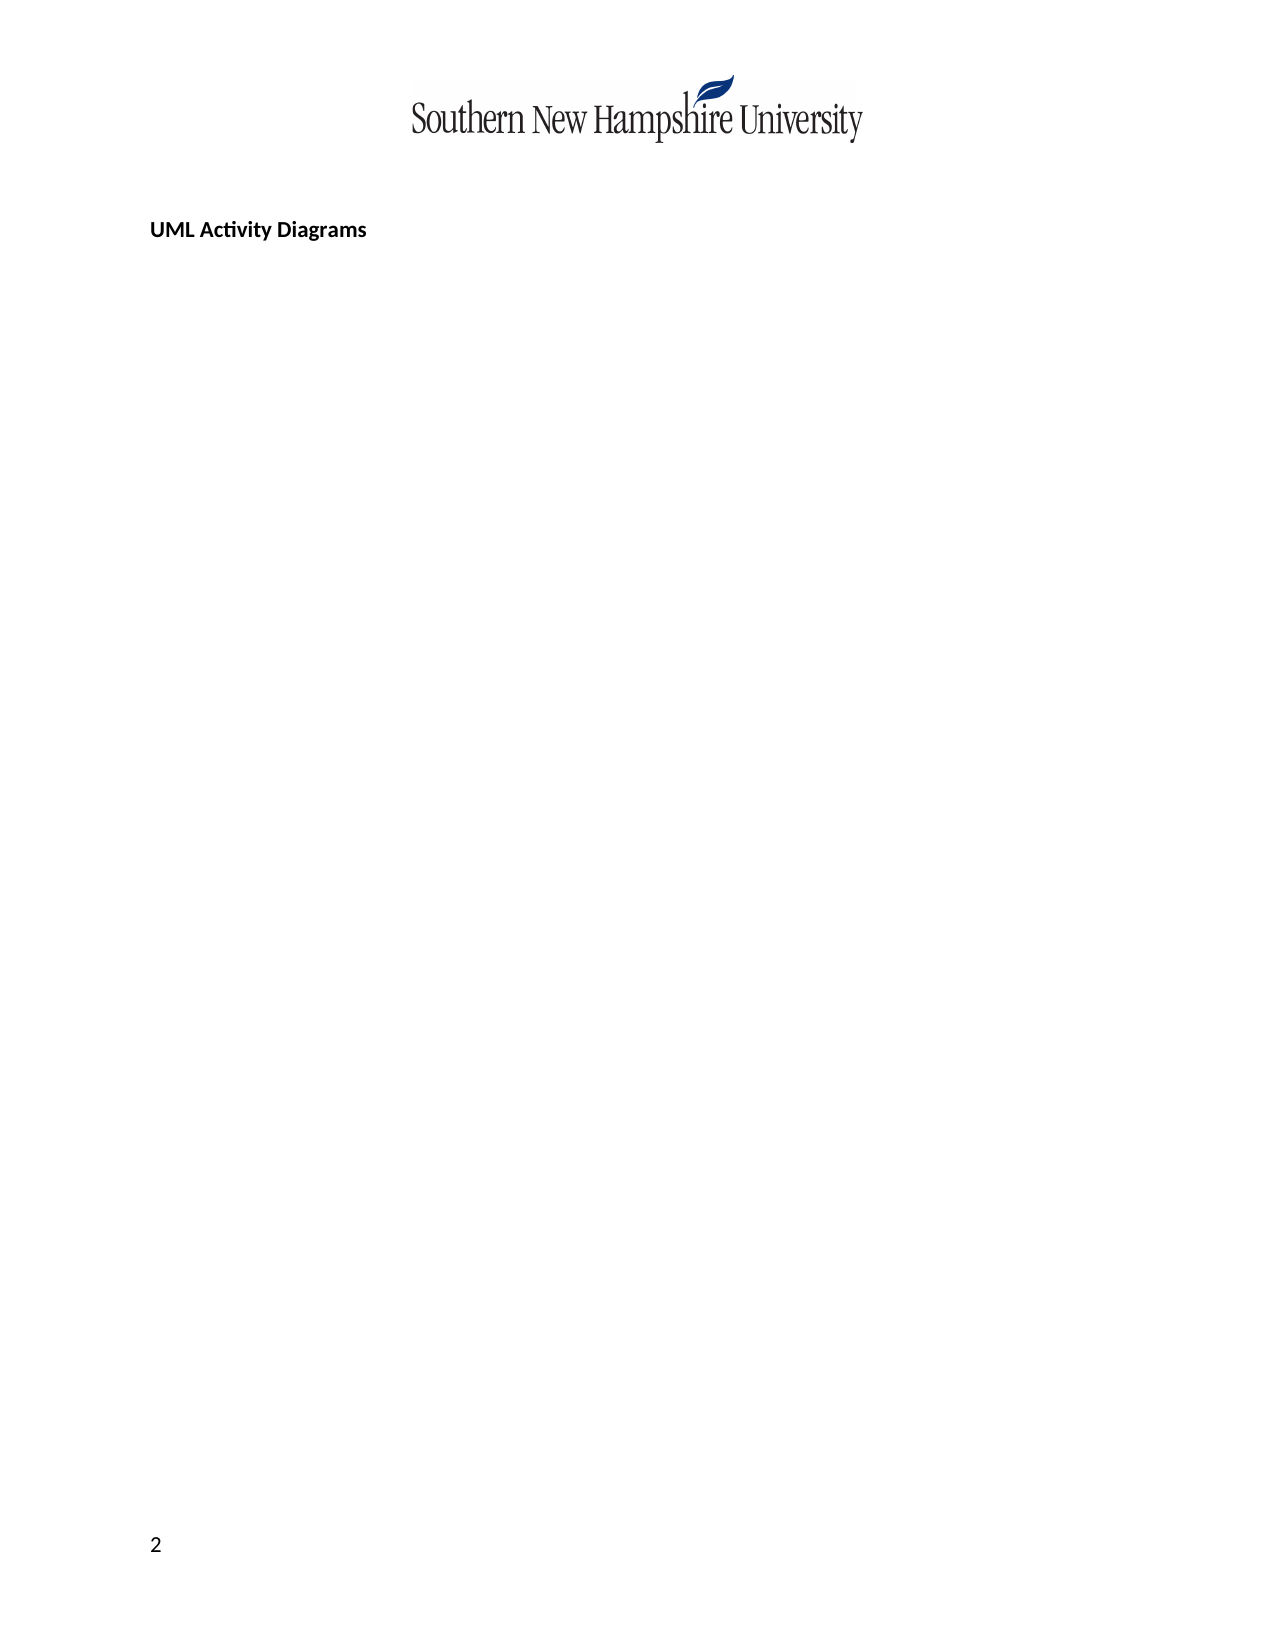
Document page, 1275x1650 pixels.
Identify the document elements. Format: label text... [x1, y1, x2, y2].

picture [412, 75, 863, 143]
subtitle UML Activity Diagrams [150, 215, 1125, 243]
